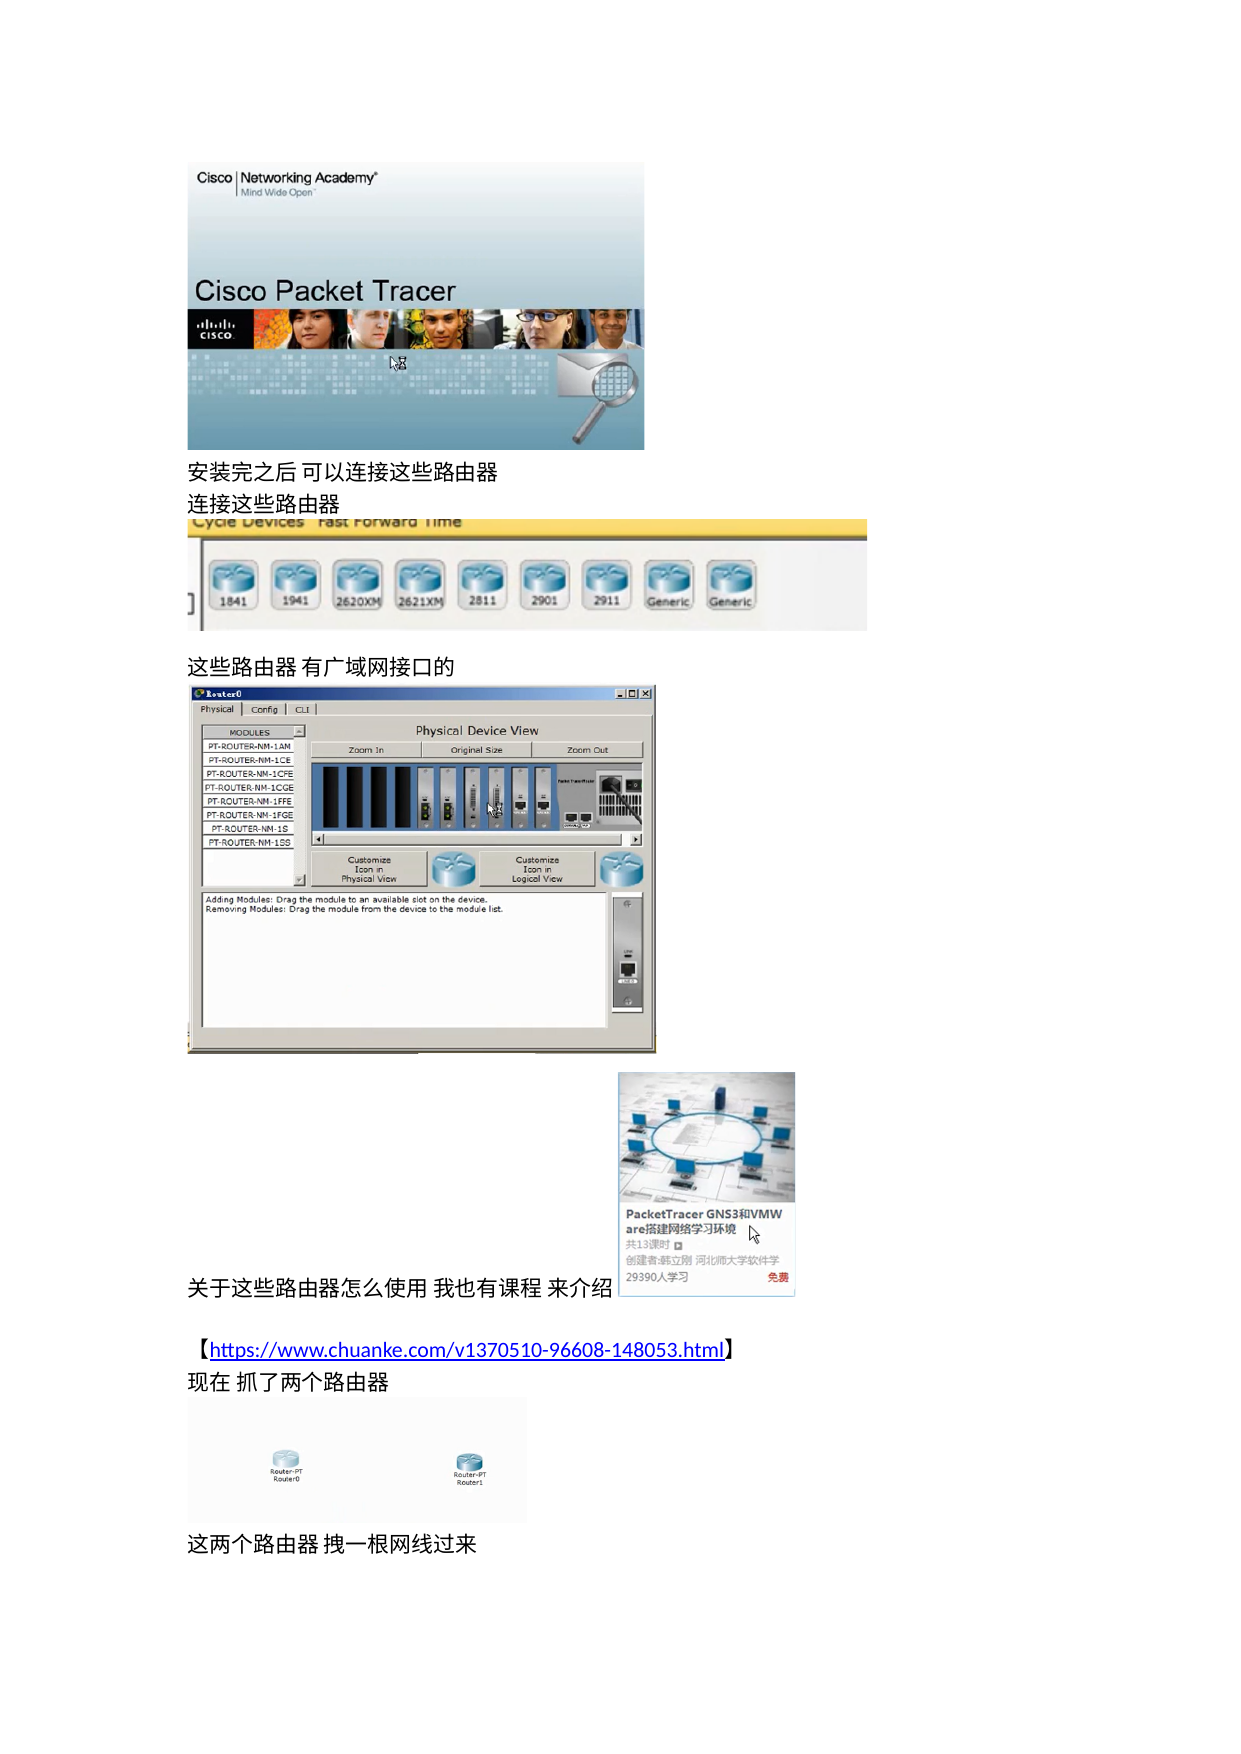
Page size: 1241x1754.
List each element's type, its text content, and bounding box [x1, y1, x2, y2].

picture [187, 1397, 527, 1523]
text 现在 抓了两个路由器 [187, 1364, 1053, 1397]
text 连接这些路由器 [187, 487, 1053, 519]
text 这些路由器 有广域网接口的 [187, 649, 1053, 682]
picture [617, 1072, 796, 1297]
text 这两个路由器 拽一根网线过来 [187, 1527, 1053, 1559]
picture [187, 162, 645, 450]
text 【https://www.chuanke.com/v1370510-96608-148053.html】 [187, 1332, 1053, 1364]
picture [187, 682, 657, 1054]
text 关于这些路由器怎么使用 我也有课程 来介绍 [187, 1072, 1053, 1332]
text 安装完之后 可以连接这些路由器 [187, 454, 1053, 487]
picture [187, 519, 868, 631]
